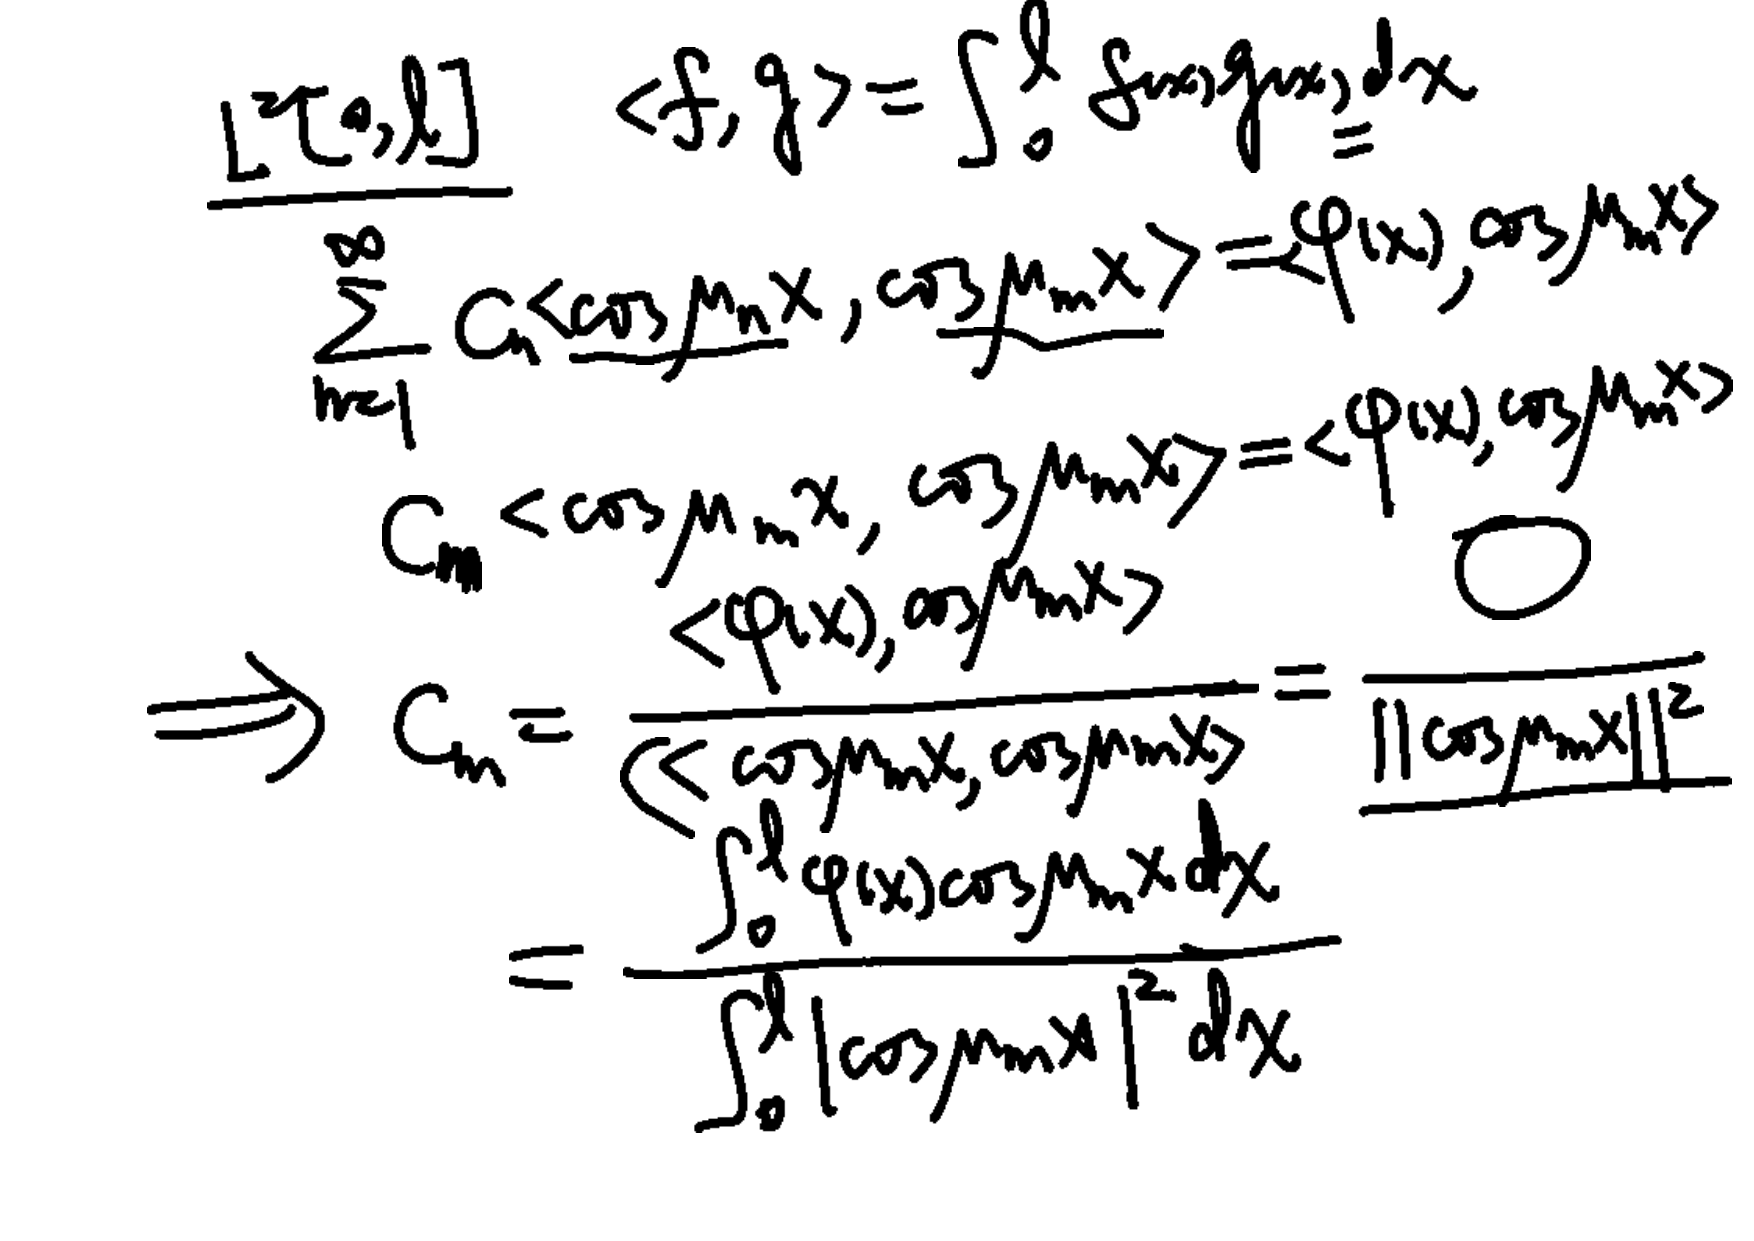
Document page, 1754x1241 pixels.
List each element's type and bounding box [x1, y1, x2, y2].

picture [147, 0, 1733, 1133]
